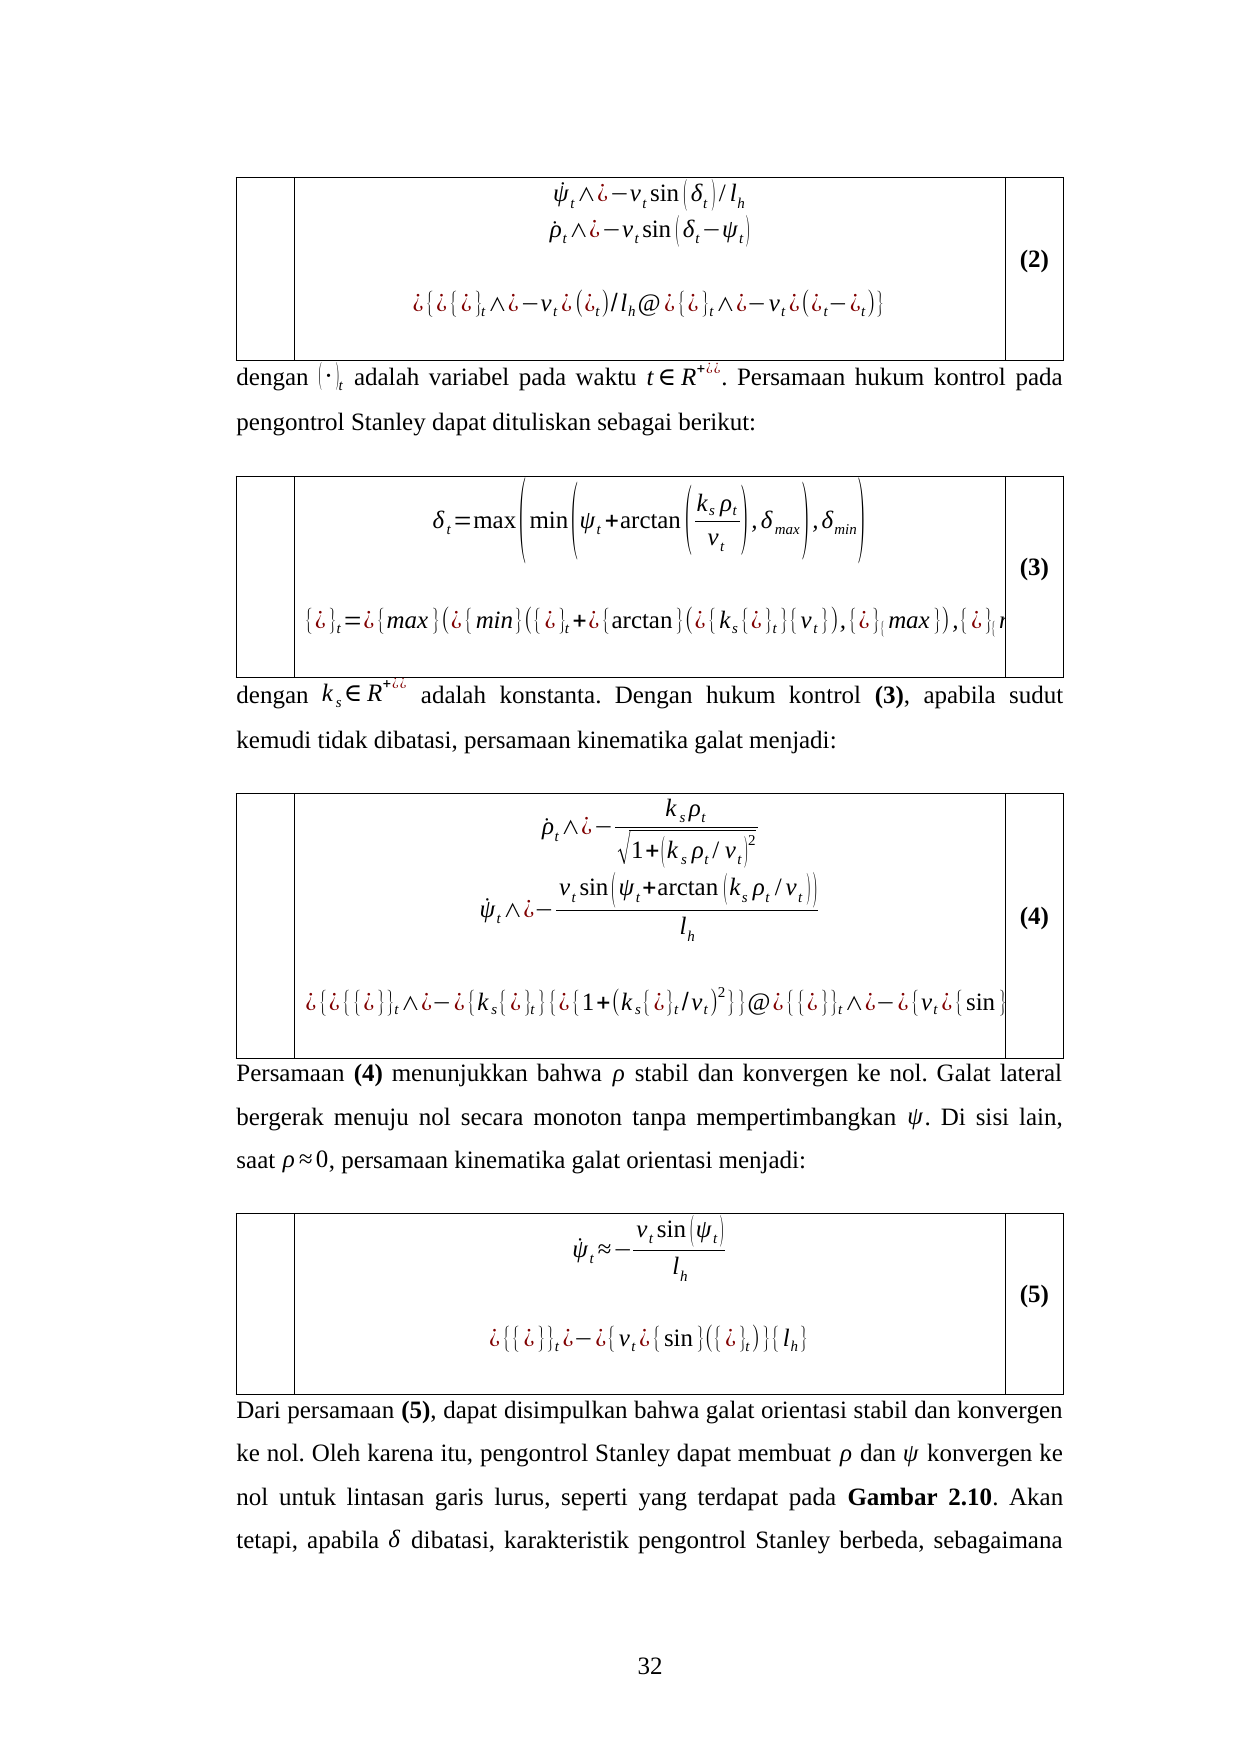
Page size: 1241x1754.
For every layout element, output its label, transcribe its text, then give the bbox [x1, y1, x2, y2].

text Persamaan (4) menunjukkan bahwa stabil dan konvergen ke nol. Galat lateral bergerak menuju nol secara monoton tanpa mempertimbangkan . Di sisi lain, saat , persamaan kinematika galat orientasi menjadi: [236, 1059, 1063, 1173]
table_header [295, 178, 1005, 359]
table_header [237, 178, 294, 359]
text dengan adalah variabel pada waktu . Persamaan hukum kontrol pada pengontrol Stanley dapat dituliskan sebagai berikut: [236, 361, 1063, 436]
table_header (3) [1006, 477, 1063, 677]
table_header [295, 1214, 1005, 1394]
table_header [295, 794, 1005, 1057]
table_header [295, 477, 1005, 677]
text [236, 1395, 1063, 1553]
text dengan adalah konstanta. Dengan hukum kontrol (3), apabila sudut kemudi tidak dibatasi, persamaan kinematika galat menjadi: [236, 678, 1063, 754]
table_header (4) [1006, 794, 1063, 1057]
table_header (5) [1006, 1214, 1063, 1394]
table_header [237, 794, 294, 1057]
table_header [237, 477, 294, 677]
table_header [237, 1214, 294, 1394]
table_header (2) [1006, 178, 1063, 359]
